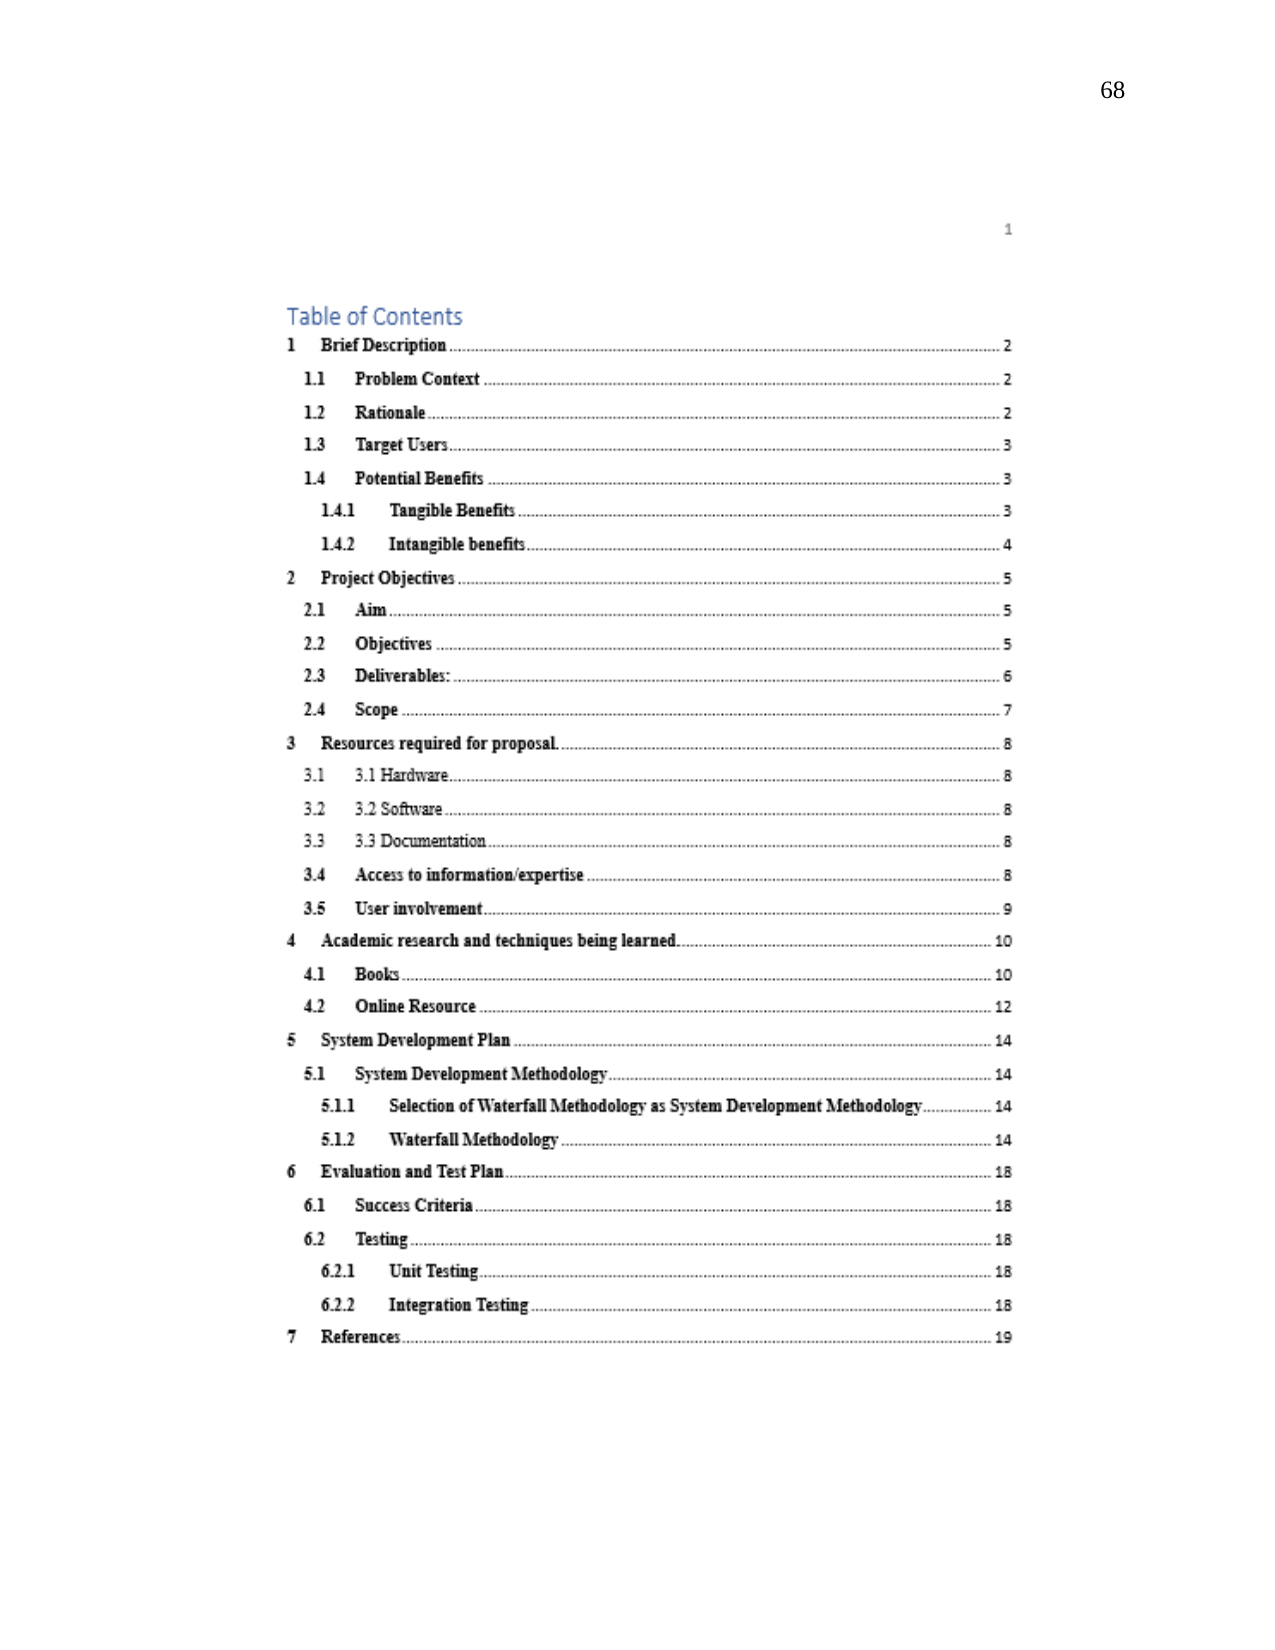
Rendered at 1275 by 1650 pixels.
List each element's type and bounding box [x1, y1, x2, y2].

picture [187, 175, 1102, 1453]
